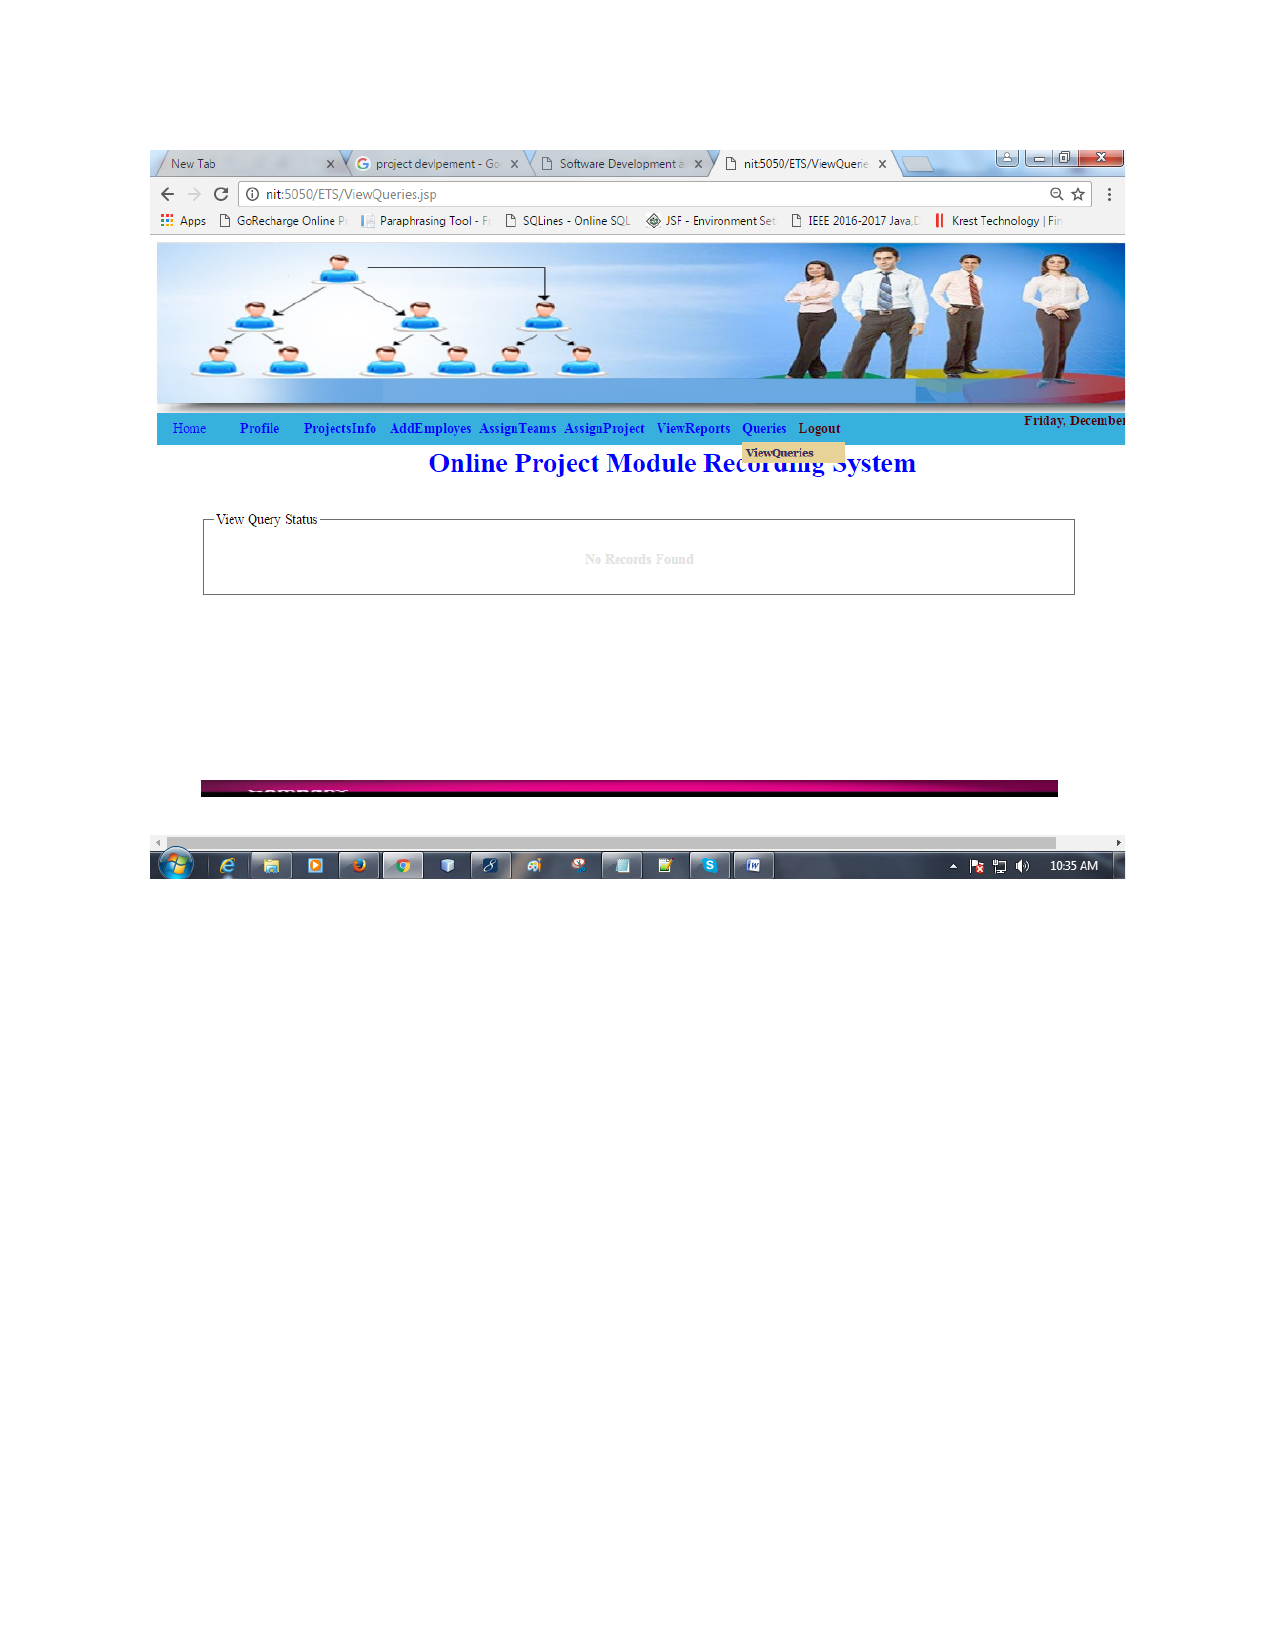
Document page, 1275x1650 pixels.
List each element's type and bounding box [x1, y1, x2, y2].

picture [150, 150, 1125, 879]
